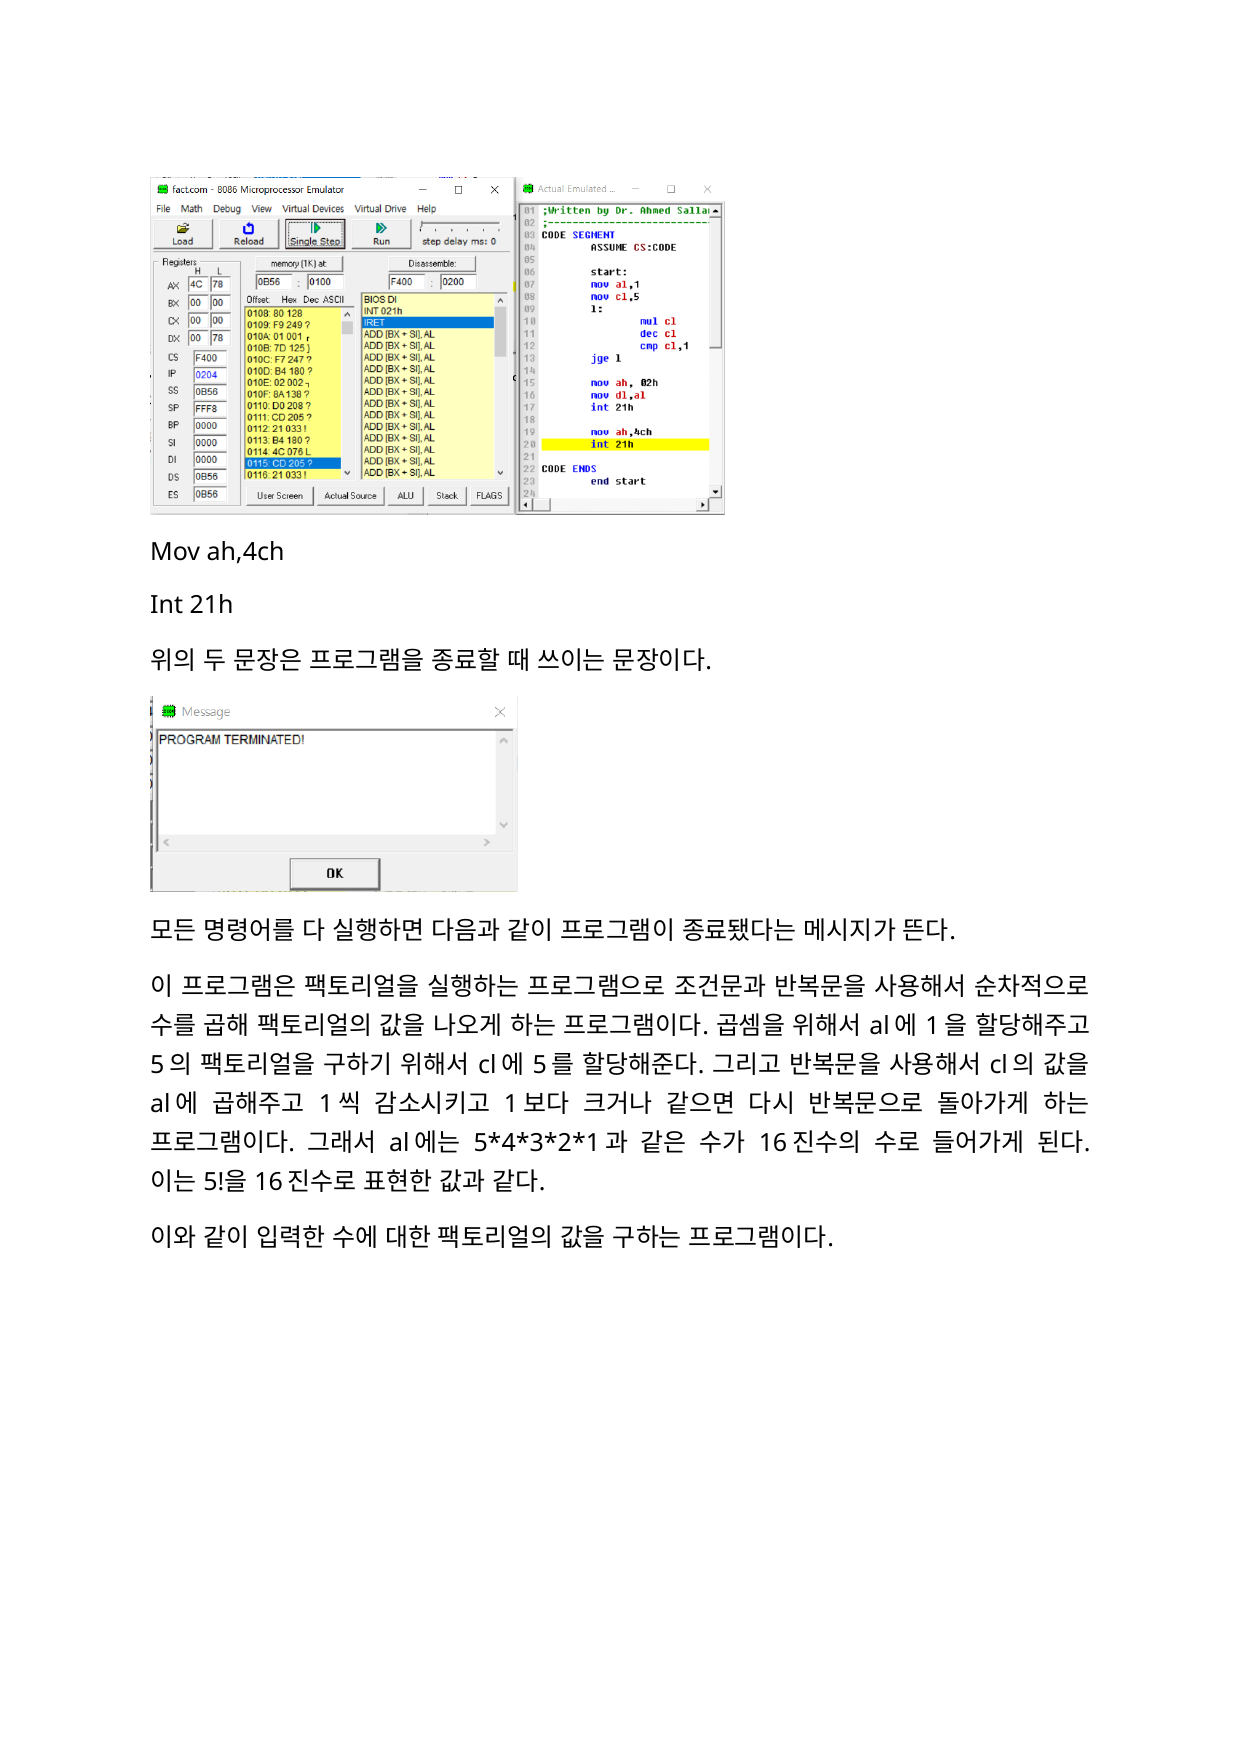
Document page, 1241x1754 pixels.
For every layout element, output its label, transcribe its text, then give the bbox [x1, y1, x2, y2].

text Mov ah,4ch [150, 533, 1090, 567]
text 모든 명령어를 다 실행하면 다음과 같이 프로그램이 종료됐다는 메시지가 뜬다. [150, 911, 1090, 947]
picture [150, 696, 518, 892]
text 이와 같이 입력한 수에 대한 팩토리얼의 값을 구하는 프로그램이다. [150, 1217, 1090, 1253]
text Int 21h [150, 587, 1090, 621]
text 이 프로그램은 팩토리얼을 실행하는 프로그램으로 조건문과 반복문을 사용해서 순차적으로 수를 곱해 팩토리얼의 값을 나오게 하는 프로그램이다. 곱셈을 위해서 al에 1을 할당해주고 5의 팩토리얼을 구하기 위해서 cl에 5를 할당해준다. 그리고 반복문을 사용해서 cl의 값을 al에 곱해주고 1씩 감소시키고 1보다 크거나 같으면 다시 반복문으로 돌아가게 하는 프로그램이다. 그래서 al에는 5*4*3*2*1과 같은 수가 16진수의 수로 들어가게 된다. 이는 5!을 16진수로 표현한 값과 같다. [150, 966, 1090, 1198]
picture [150, 177, 725, 515]
text 위의 두 문장은 프로그램을 종료할 때 쓰이는 문장이다. [150, 640, 1090, 677]
